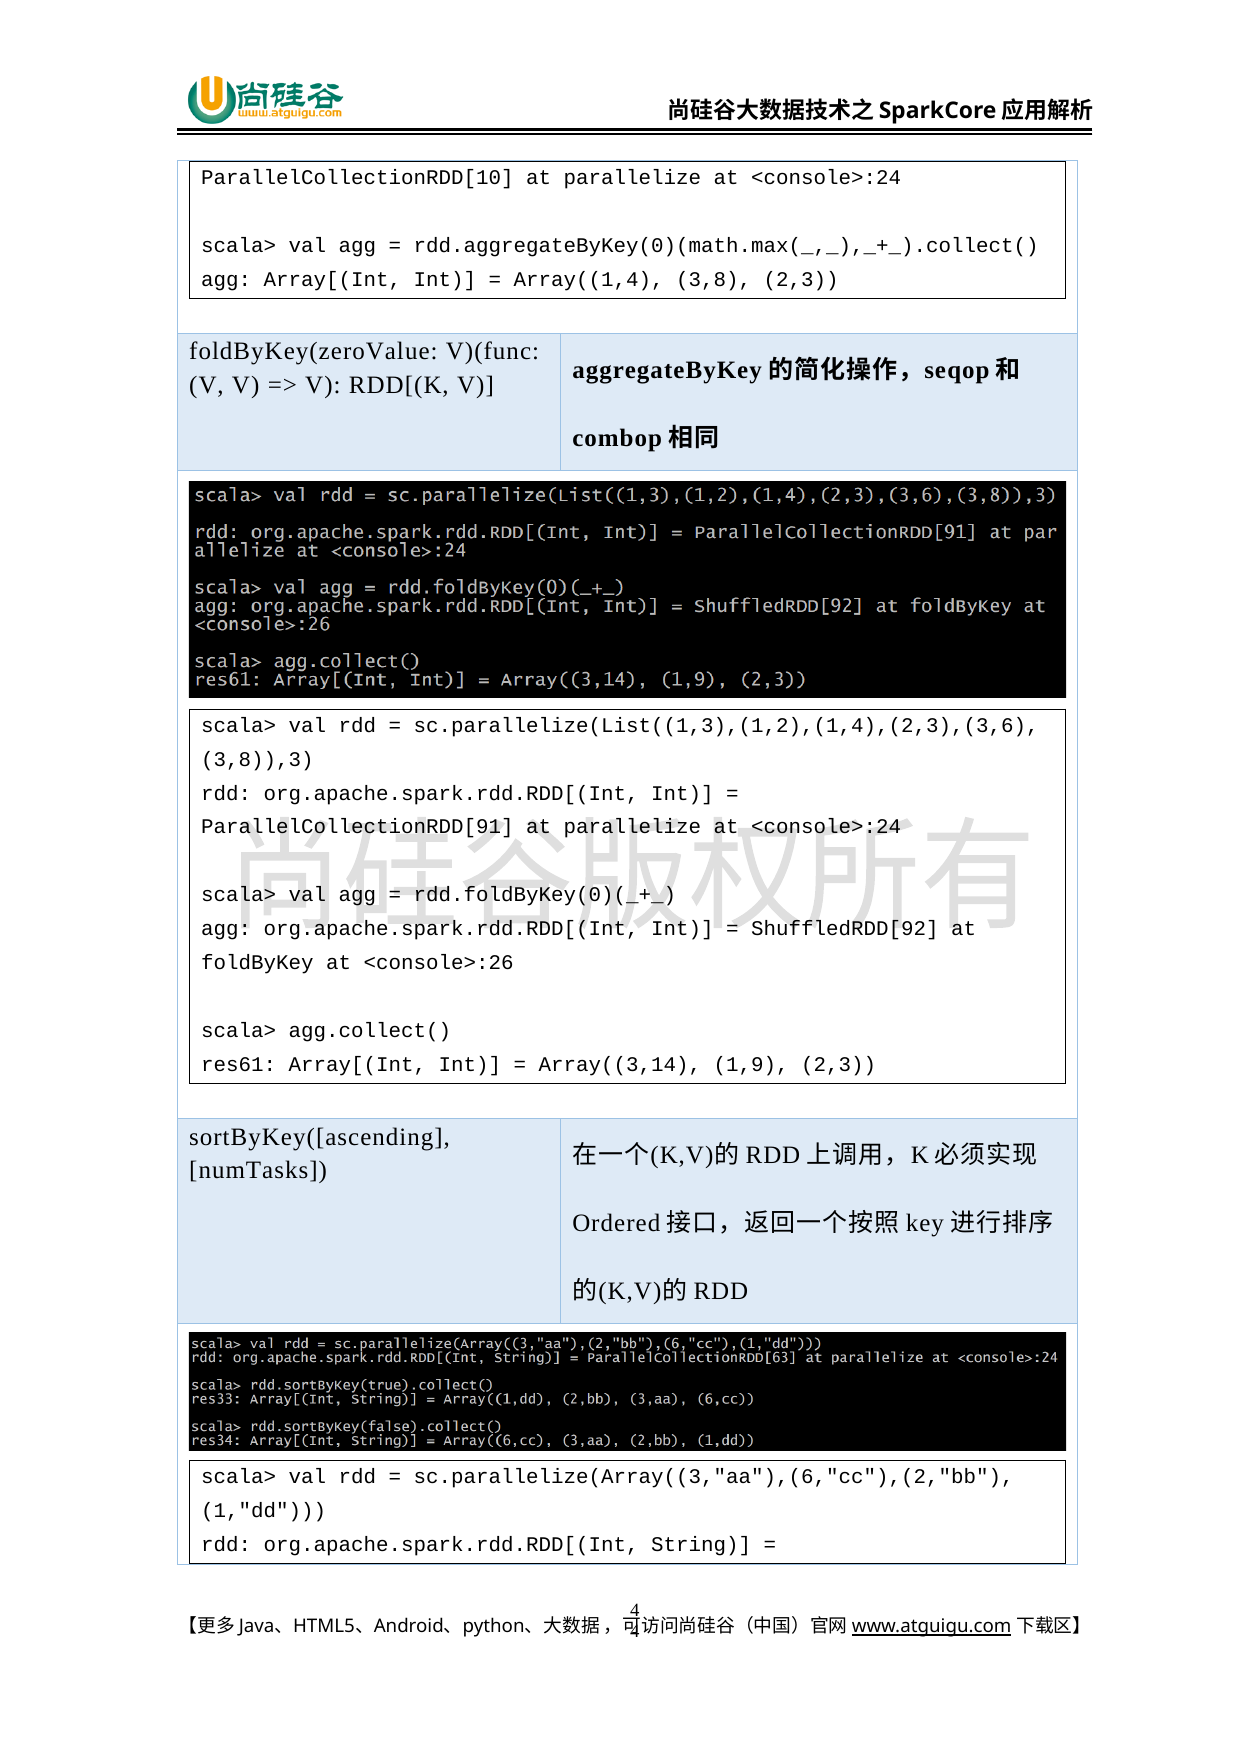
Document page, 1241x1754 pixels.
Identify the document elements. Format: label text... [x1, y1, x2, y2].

table_cell 在一个(K,V)的RDD上调用，K必须实现Ordered接口，返回一个按照key进行排序的(K,V)的RDD [561, 1119, 1077, 1323]
table_cell aggregateByKey的简化操作，seqop和combop相同 [561, 334, 1077, 470]
picture [188, 481, 1067, 698]
table_cell sortByKey([ascending], [numTasks]) [178, 1119, 560, 1323]
table_cell [178, 471, 1077, 1118]
table_cell foldByKey(zeroValue: V)(func: (V, V) => V): RDD[(K, V)] [178, 334, 560, 470]
picture [188, 1332, 1067, 1451]
picture [177, 68, 362, 128]
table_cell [178, 161, 1077, 333]
table_cell [178, 1324, 1077, 1564]
